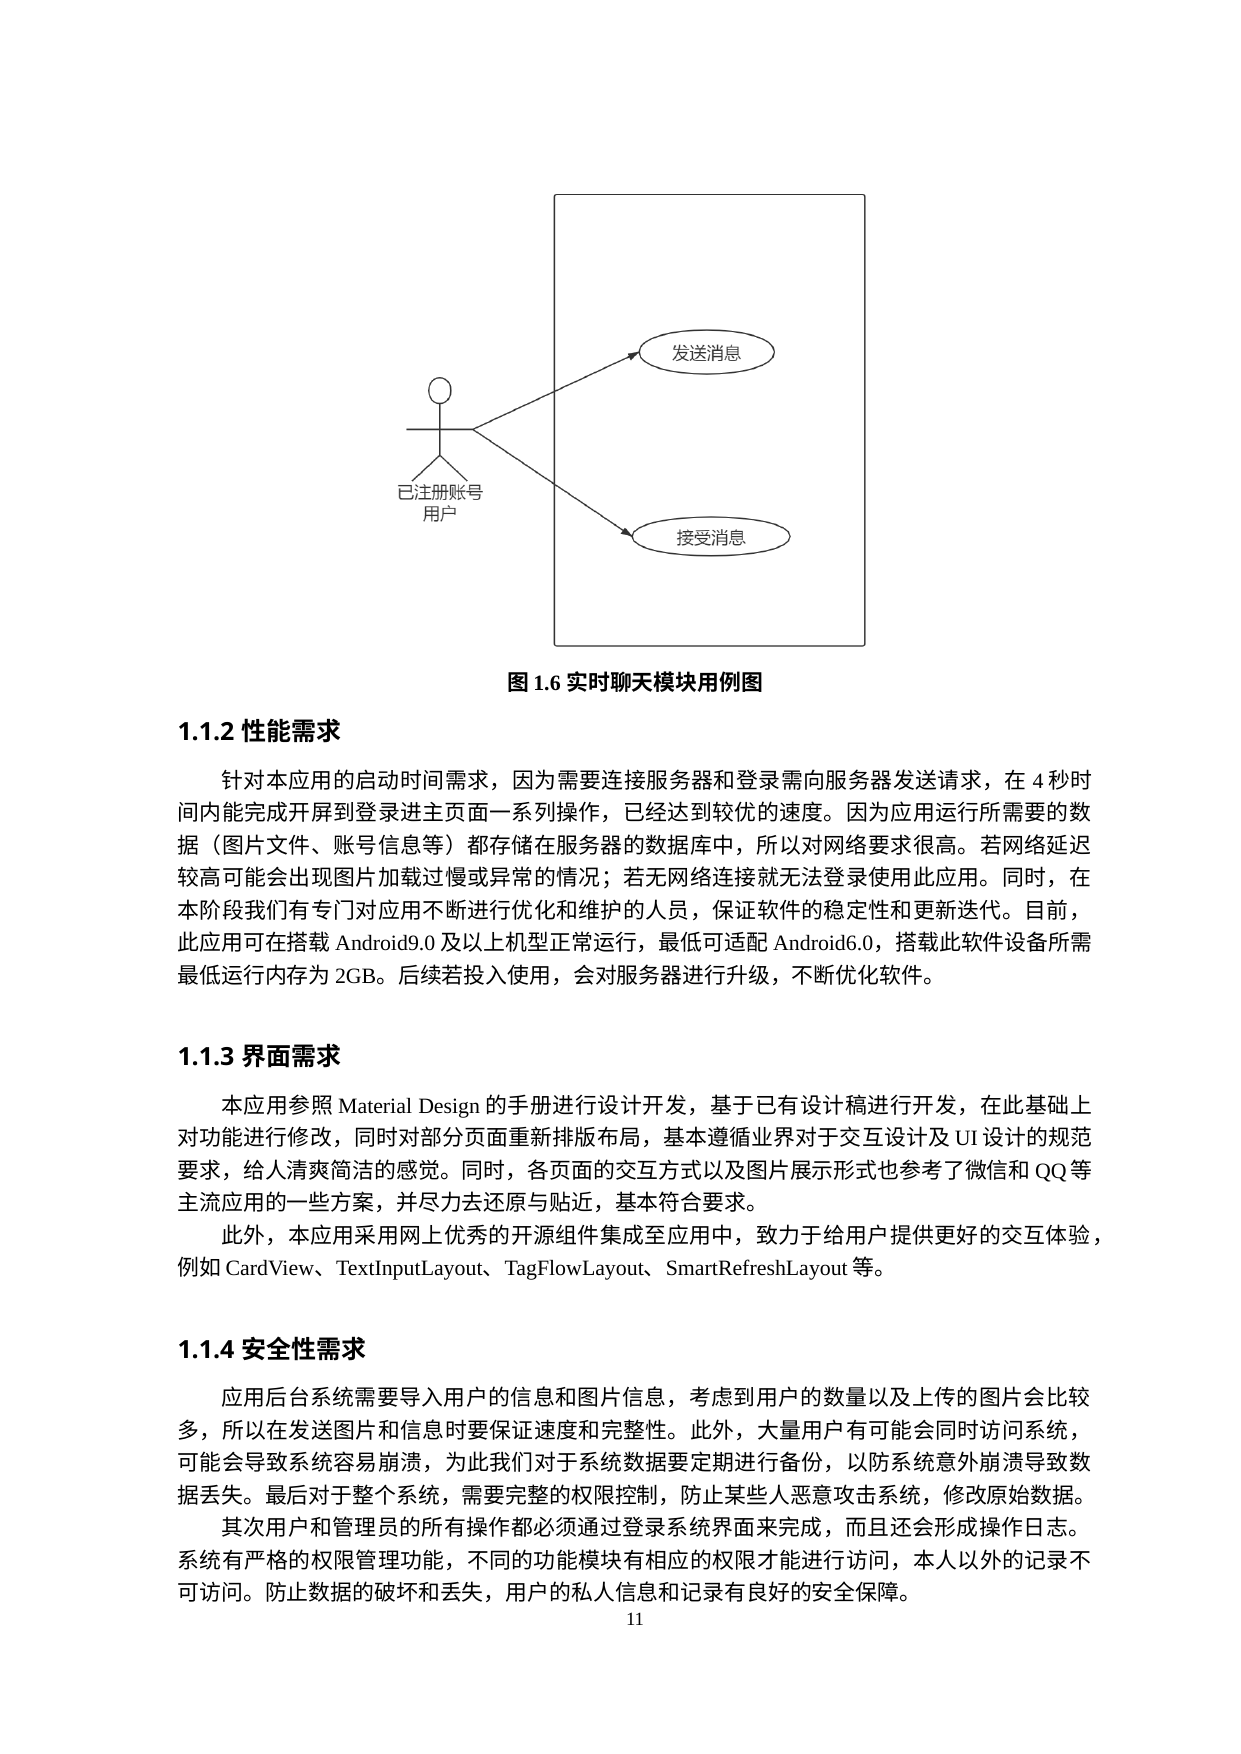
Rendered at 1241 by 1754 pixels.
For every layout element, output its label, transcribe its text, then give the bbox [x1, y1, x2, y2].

subtitle 1.1.3 界面需求 [177, 1022, 1092, 1087]
text 此外，本应用采用网上优秀的开源组件集成至应用中，致力于给用户提供更好的交互体验，例如CardView、TextInputLayout、TagFlowLayout、SmartRefreshLayout等。 [177, 1217, 1092, 1282]
text 应用后台系统需要导入用户的信息和图片信息，考虑到用户的数量以及上传的图片会比较多，所以在发送图片和信息时要保证速度和完整性。此外，大量用户有可能会同时访问系统，可能会导致系统容易崩溃，为此我们对于系统数据要定期进行备份，以防系统意外崩溃导致数据丢失。最后对于整个系统，需要完整的权限控制，防止某些人恶意攻击系统，修改原始数据。 [177, 1380, 1092, 1510]
text 针对本应用的启动时间需求，因为需要连接服务器和登录需向服务器发送请求，在4秒时间内能完成开屏到登录进主页面一系列操作，已经达到较优的速度。因为应用运行所需要的数据（图片文件、账号信息等）都存储在服务器的数据库中，所以对网络要求很高。若网络延迟较高可能会出现图片加载过慢或异常的情况；若无网络连接就无法登录使用此应用。同时，在本阶段我们有专门对应用不断进行优化和维护的人员，保证软件的稳定性和更新迭代。目前，此应用可在搭载Android9.0及以上机型正常运行，最低可适配Android6.0，搭载此软件设备所需最低运行内存为2GB。后续若投入使用，会对服务器进行升级，不断优化软件。 [177, 762, 1092, 990]
subtitle 1.1.2 性能需求 [177, 697, 1092, 762]
text 其次用户和管理员的所有操作都必须通过登录系统界面来完成，而且还会形成操作日志。系统有严格的权限管理功能，不同的功能模块有相应的权限才能进行访问，本人以外的记录不可访问。防止数据的破坏和丢失，用户的私人信息和记录有良好的安全保障。 [177, 1510, 1092, 1607]
text 本应用参照Material Design的手册进行设计开发，基于已有设计稿进行开发，在此基础上对功能进行修改，同时对部分页面重新排版布局，基本遵循业界对于交互设计及UI设计的规范要求，给人清爽简洁的感觉。同时，各页面的交互方式以及图片展示形式也参考了微信和QQ等主流应用的一些方案，并尽力去还原与贴近，基本符合要求。 [177, 1087, 1092, 1217]
text 图1.6 实时聊天模块用例图 [177, 665, 1092, 697]
subtitle 1.1.4 安全性需求 [177, 1315, 1092, 1380]
picture [389, 177, 881, 663]
